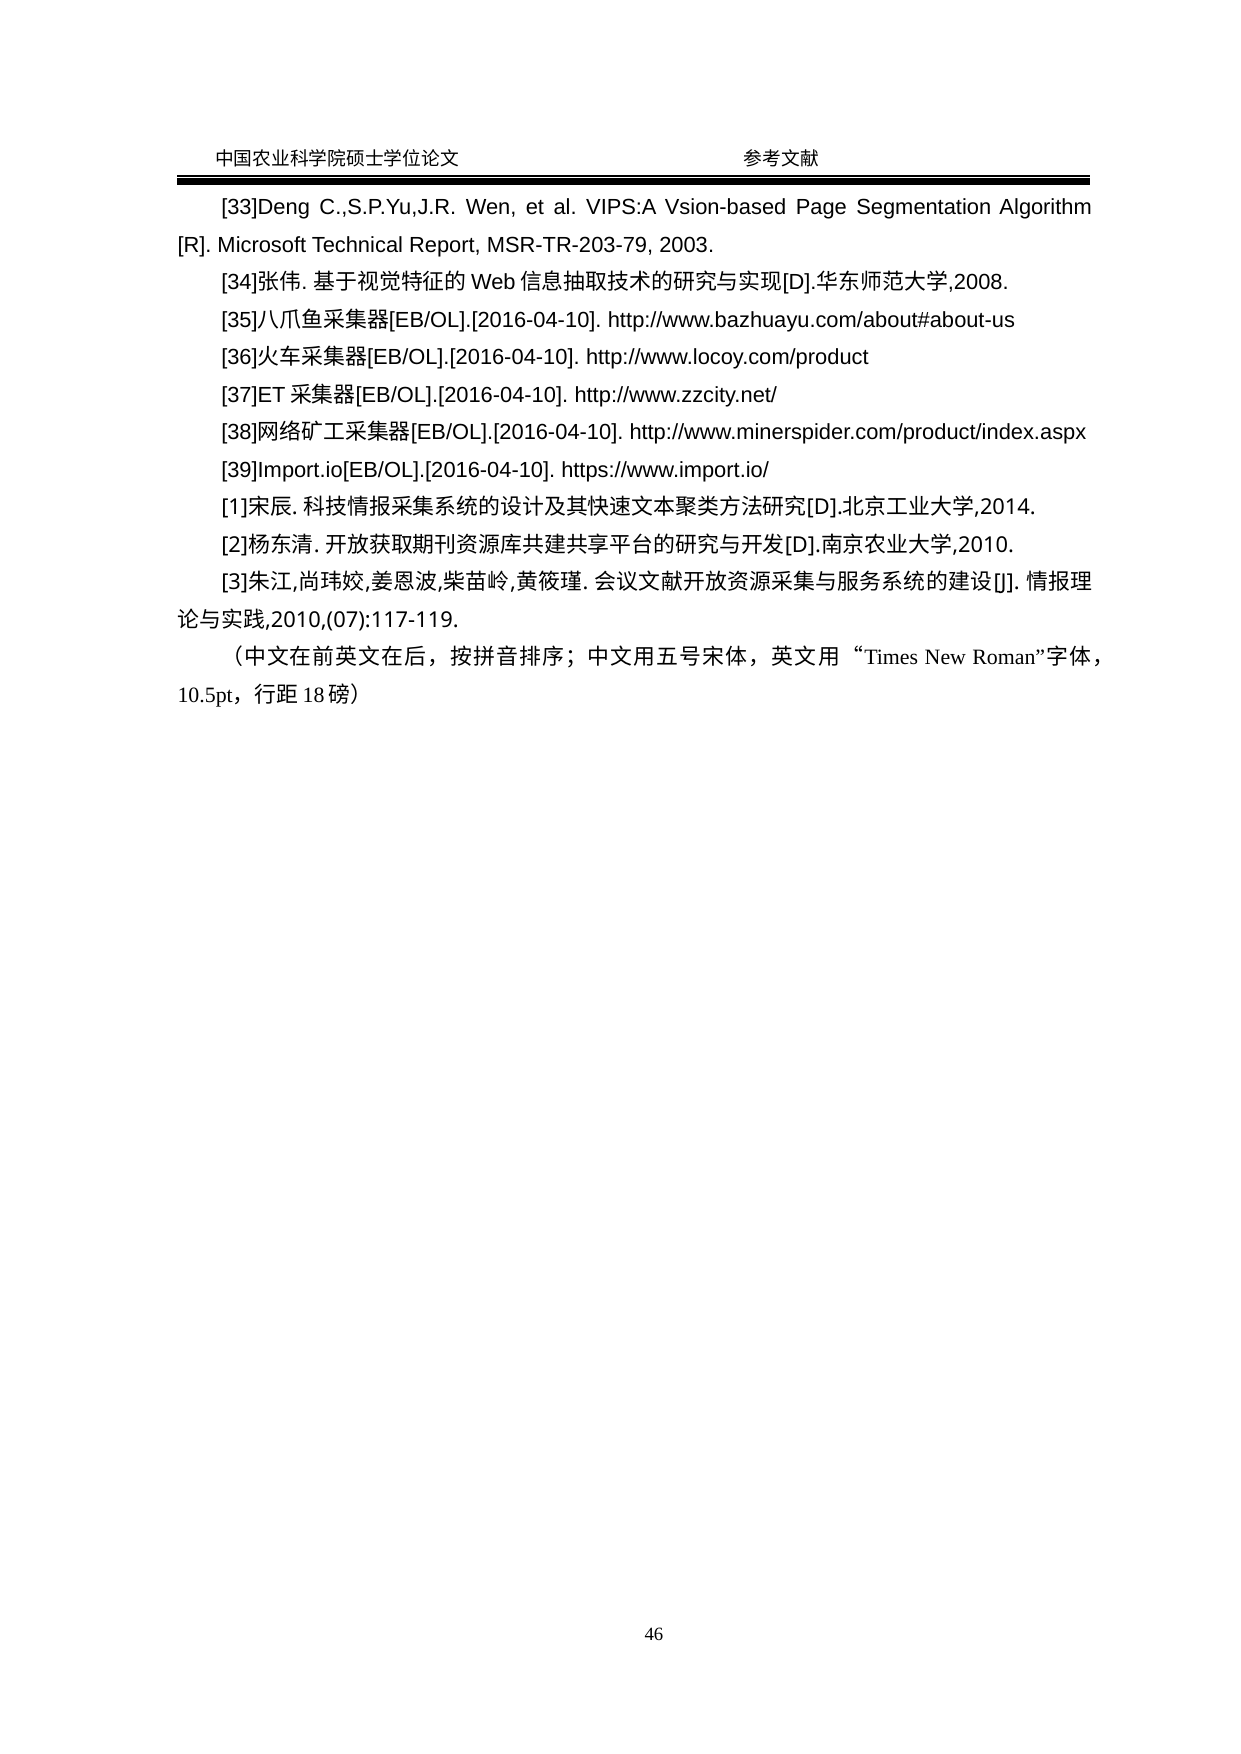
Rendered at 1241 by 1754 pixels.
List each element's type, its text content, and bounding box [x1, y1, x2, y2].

text [38]网络矿工采集器[EB/OL].[2016-04-10]. http://www.minerspider.com/product/index.aspx [177, 410, 1092, 447]
text [36]火车采集器[EB/OL].[2016-04-10]. http://www.locoy.com/product [177, 335, 1092, 372]
text [1]宋辰. 科技情报采集系统的设计及其快速文本聚类方法研究[D].北京工业大学,2014. [177, 485, 1092, 522]
text [33]Deng C.,S.P.Yu,J.R. Wen, et al. VIPS:A Vsion-based Page Segmentation Algorithm [R]. Microsoft Technical Report, MSR-TR-203-79, 2003. [177, 185, 1092, 260]
text [2]杨东清. 开放获取期刊资源库共建共享平台的研究与开发[D].南京农业大学,2010. [177, 522, 1092, 560]
text （中文在前英文在后，按拼音排序；中文用五号宋体，英文用“Times New Roman”字体，10.5pt，行距18磅） [177, 635, 1092, 710]
text [3]朱江,尚玮姣,姜恩波,柴苗岭,黄筱瑾. 会议文献开放资源采集与服务系统的建设[J]. 情报理论与实践,2010,(07):117-119. [177, 560, 1092, 635]
text [34]张伟. 基于视觉特征的Web信息抽取技术的研究与实现[D].华东师范大学,2008. [177, 260, 1092, 297]
text [39]Import.io[EB/OL].[2016-04-10]. https://www.import.io/ [177, 447, 1092, 485]
text [37]ET采集器[EB/OL].[2016-04-10]. http://www.zzcity.net/ [177, 372, 1092, 410]
text [35]八爪鱼采集器[EB/OL].[2016-04-10]. http://www.bazhuayu.com/about#about-us [177, 297, 1092, 335]
